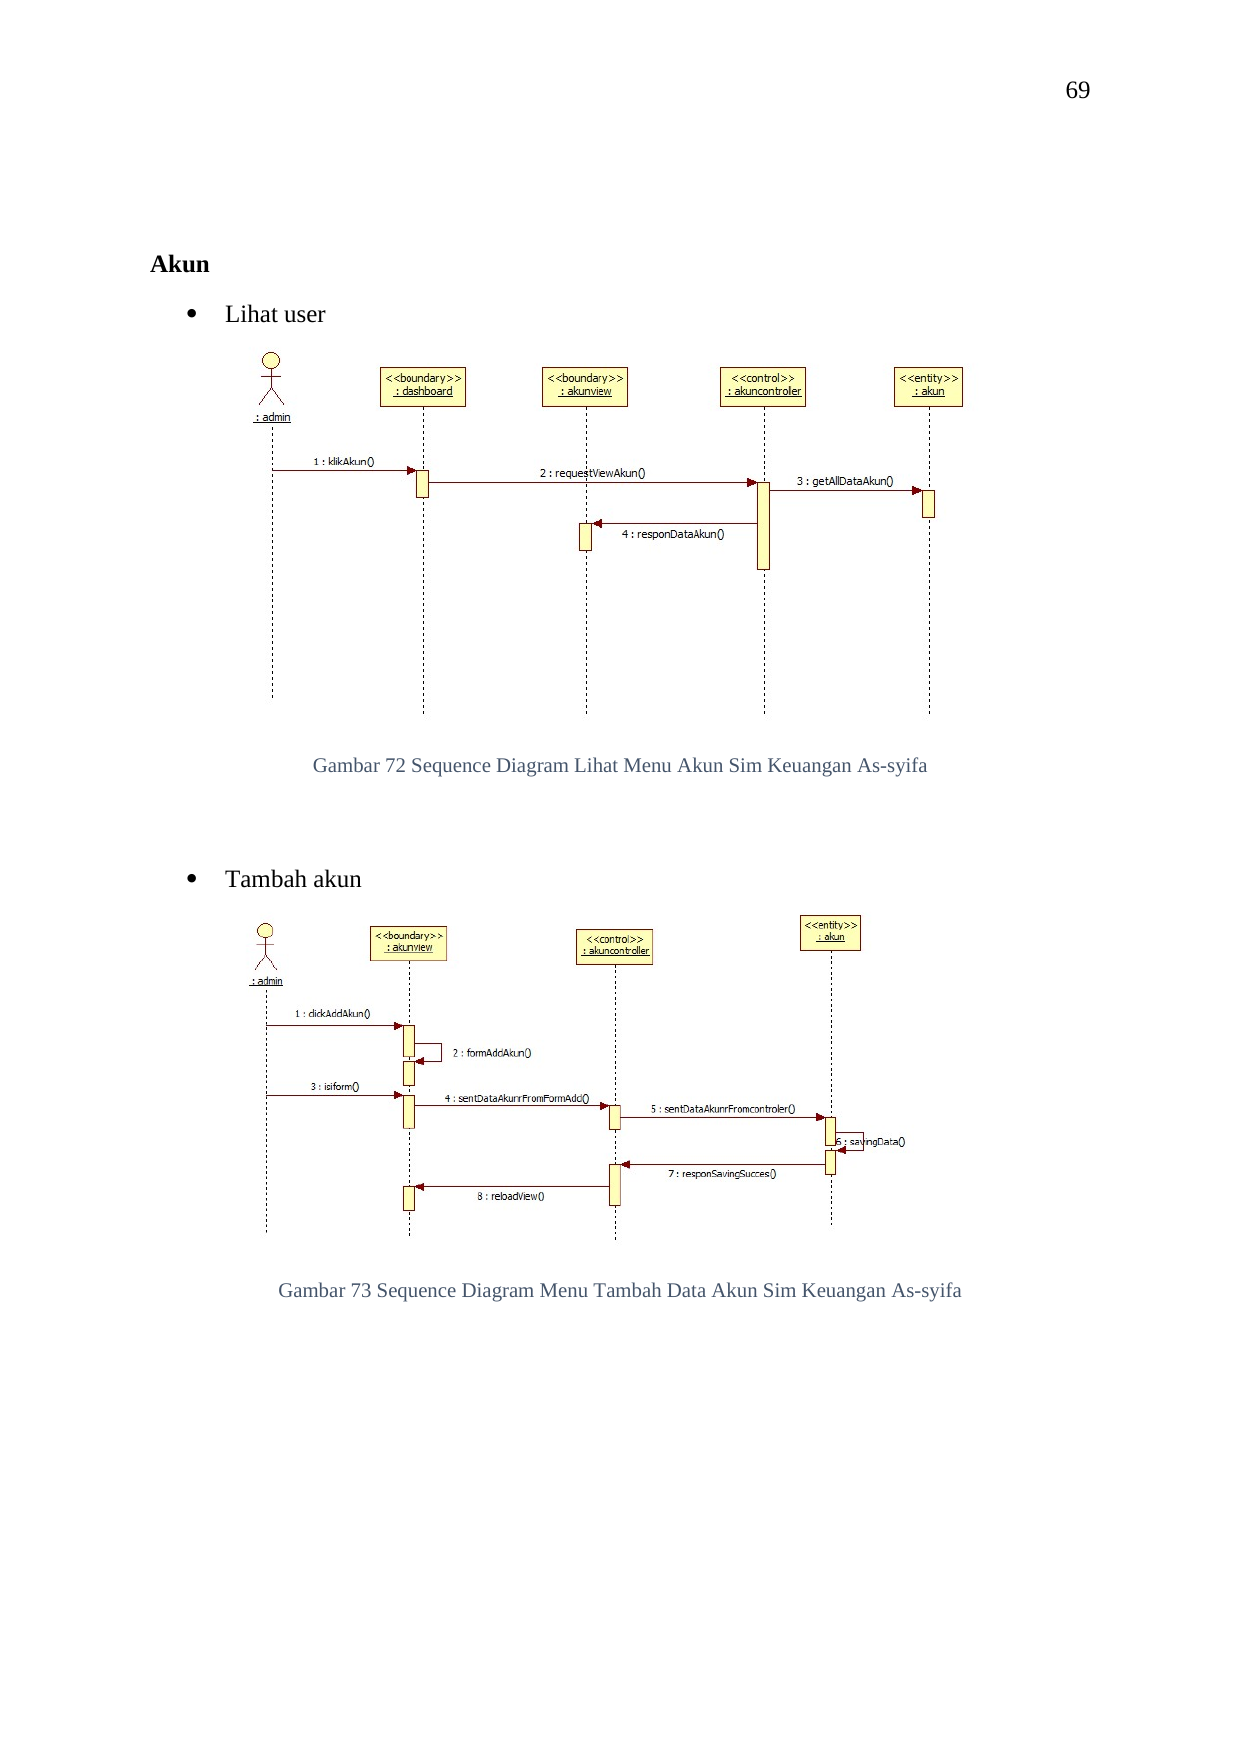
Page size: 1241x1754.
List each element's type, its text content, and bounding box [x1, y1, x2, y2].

list Lihat user [187, 299, 1090, 328]
text Akun [150, 249, 1090, 278]
picture [217, 897, 922, 1257]
text Gambar 73 Sequence Diagram Menu Tambah Data Akun Sim Keuangan As-syifa [150, 1278, 1090, 1302]
text Gambar 72 Sequence Diagram Lihat Menu Akun Sim Keuangan As-syifa [150, 753, 1090, 777]
list Tambah akun [187, 864, 1090, 893]
picture [217, 332, 982, 733]
